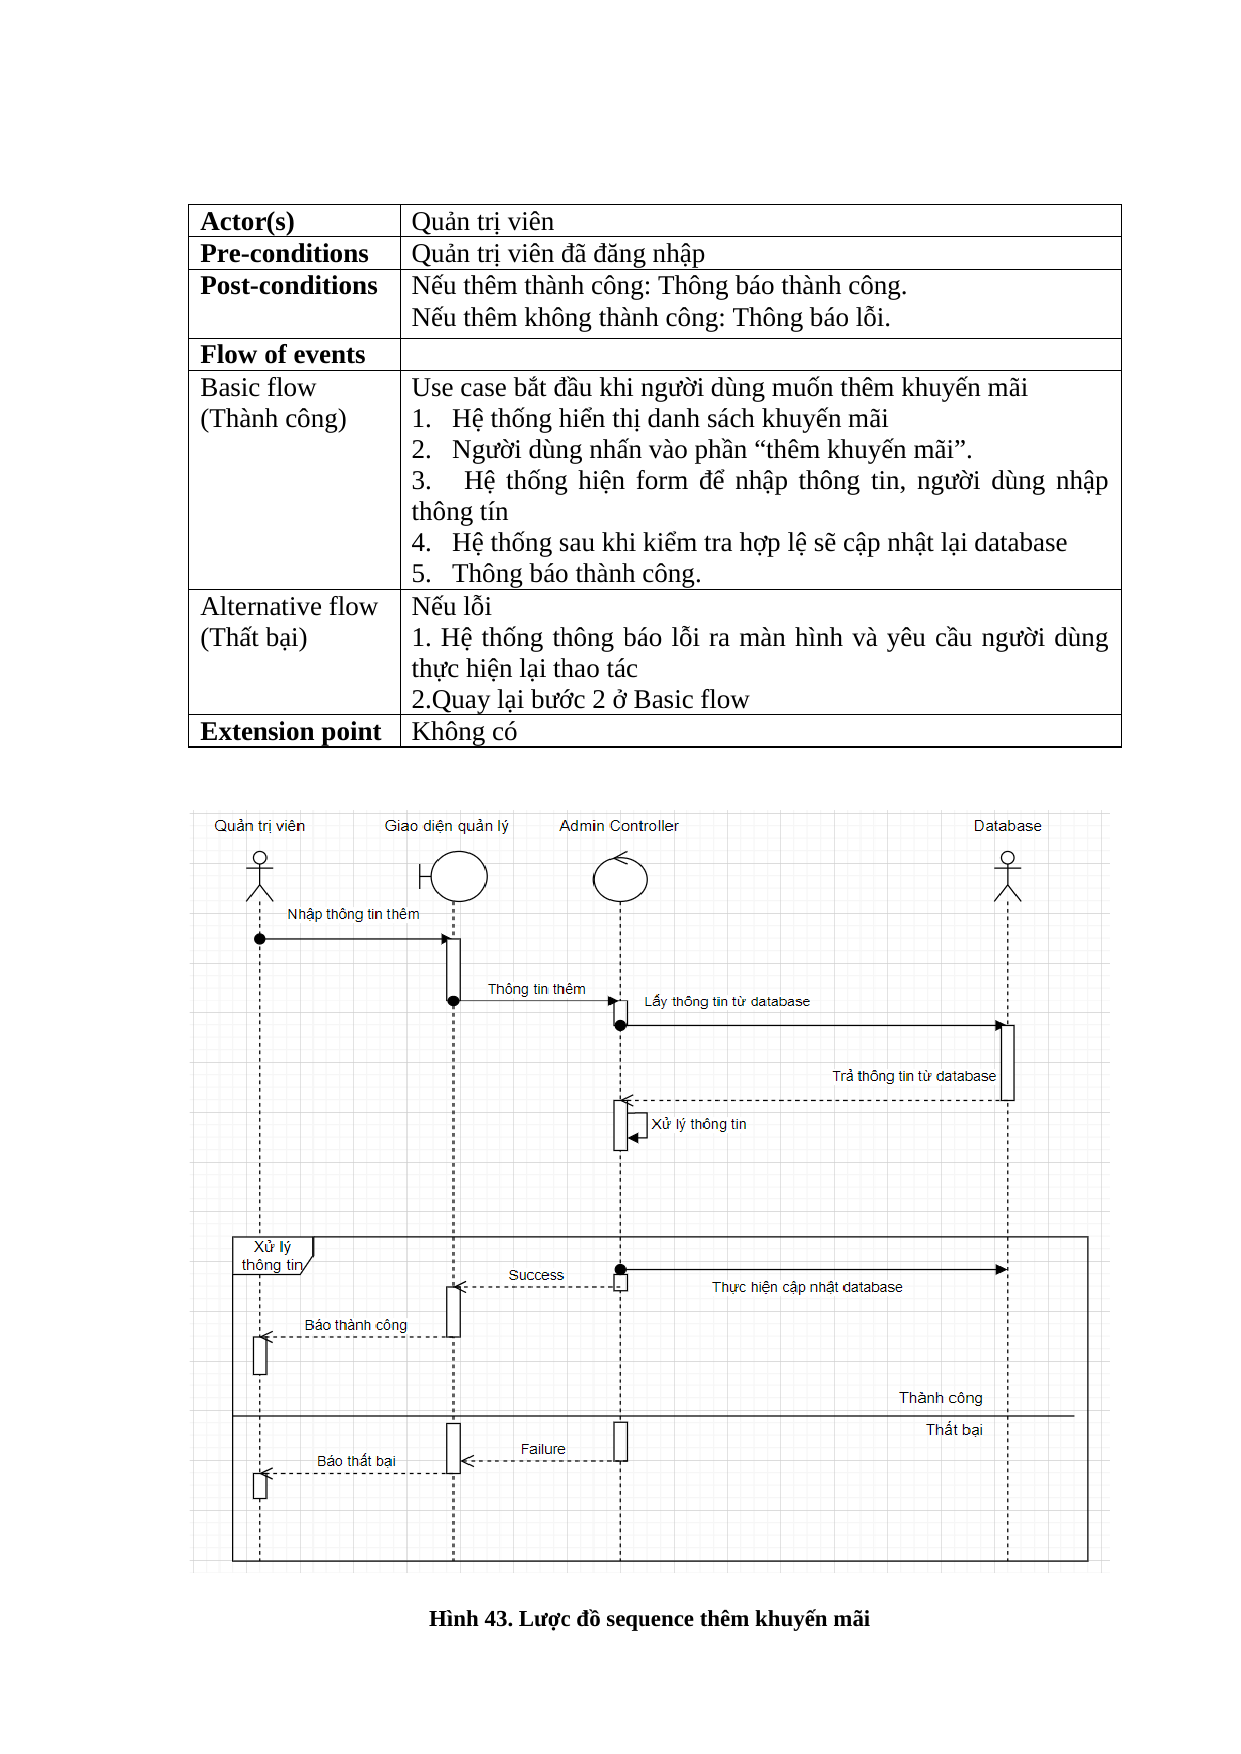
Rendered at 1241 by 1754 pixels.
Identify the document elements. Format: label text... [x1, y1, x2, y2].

table_cell Alternative flow (Thất bại) [189, 590, 400, 714]
table_cell Actor(s) [189, 205, 400, 236]
table_cell [401, 339, 1121, 369]
table_cell Không có [401, 715, 1121, 746]
text Hình 43. Lược đồ sequence thêm khuyến mãi [177, 1604, 1122, 1631]
table_cell Quản trị viên đã đăng nhập [401, 237, 1121, 268]
table_cell Extension point [189, 715, 400, 746]
table_cell Basic flow (Thành công) [189, 371, 400, 589]
table_cell Use case bắt đầu khi người dùng muốn thêm khuyến mãi 1. Hệ thống hiển thị danh sách khuyến mãi 2. Người dùng nhấn vào phần “thêm khuyến mãi”. 3. Hệ thống hiện form để nhập thông tin, người dùng nhập thông tín 4. Hệ thống sau khi kiểm tra hợp lệ sẽ cập nhật lại database 5. Thông báo thành công. [401, 371, 1121, 589]
table_cell Quản trị viên [401, 205, 1121, 236]
table_cell Nếu thêm thành công: Thông báo thành công. Nếu thêm không thành công: Thông báo lỗi. [401, 270, 1121, 337]
table_cell Pre-conditions [189, 237, 400, 268]
table_cell Nếu lỗi 1. Hệ thống thông báo lỗi ra màn hình và yêu cầu người dùng thực hiện lại thao tác 2.Quay lại bước 2 ở Basic flow [401, 590, 1121, 714]
table_cell Flow of events [189, 339, 400, 369]
picture [189, 810, 1110, 1573]
table_cell Post-conditions [189, 270, 400, 337]
